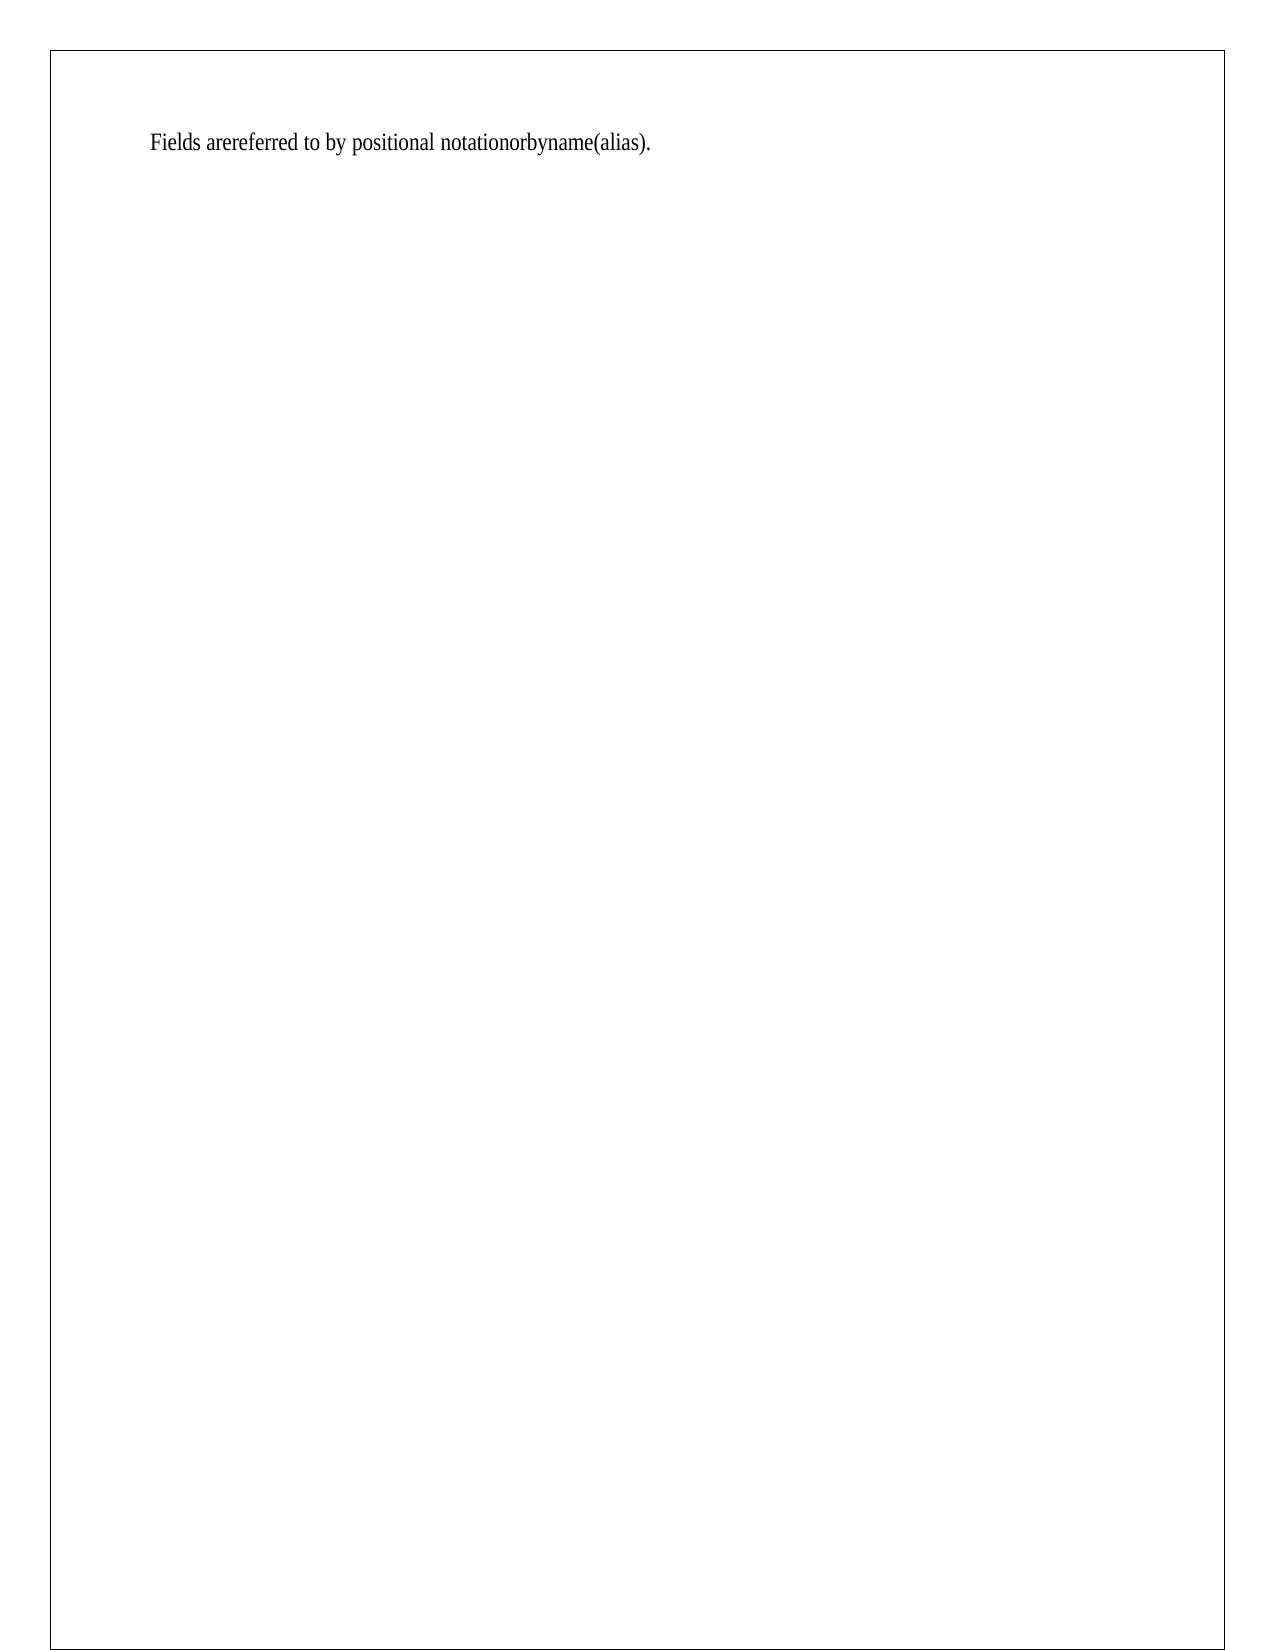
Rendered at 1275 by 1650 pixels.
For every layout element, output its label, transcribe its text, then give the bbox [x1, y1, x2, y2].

text Fields arereferred to by positional notationorbyname(alias). [150, 127, 1217, 156]
